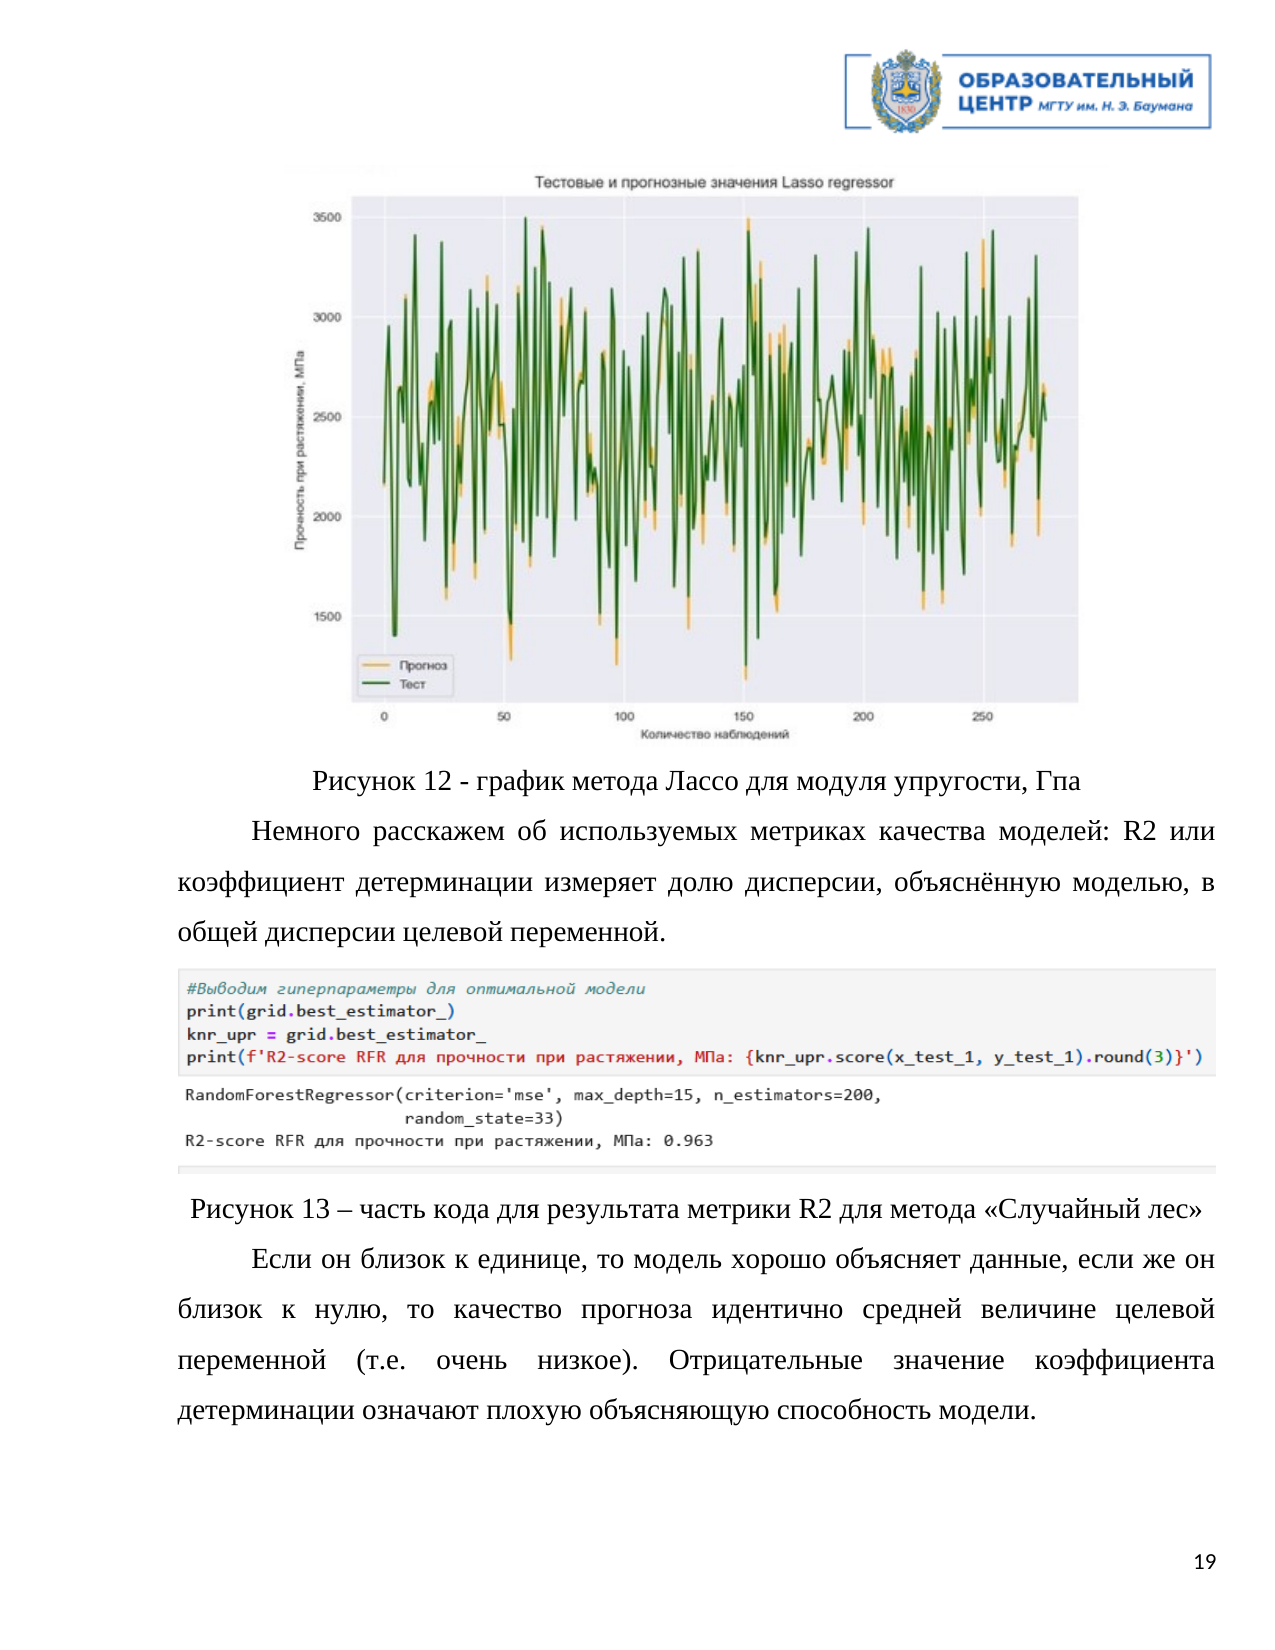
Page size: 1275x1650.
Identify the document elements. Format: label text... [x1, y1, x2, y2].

text Если он близок к единице, то модель хорошо объясняет данные, если же он близок к нулю, то качество прогноза идентично средней величине целевой переменной (т.е. очень низкое). Отрицательные значение коэффициента детерминации означают плохую объясняющую способность модели. [177, 1241, 1216, 1426]
text Немного расскажем об используемых метриках качества моделей: R2 или коэффициент детерминации измеряет долю дисперсии, объяснённую моделью, в общей дисперсии целевой переменной. [177, 813, 1216, 947]
picture [814, 26, 1262, 149]
picture [284, 165, 1109, 747]
picture [177, 964, 1216, 1174]
